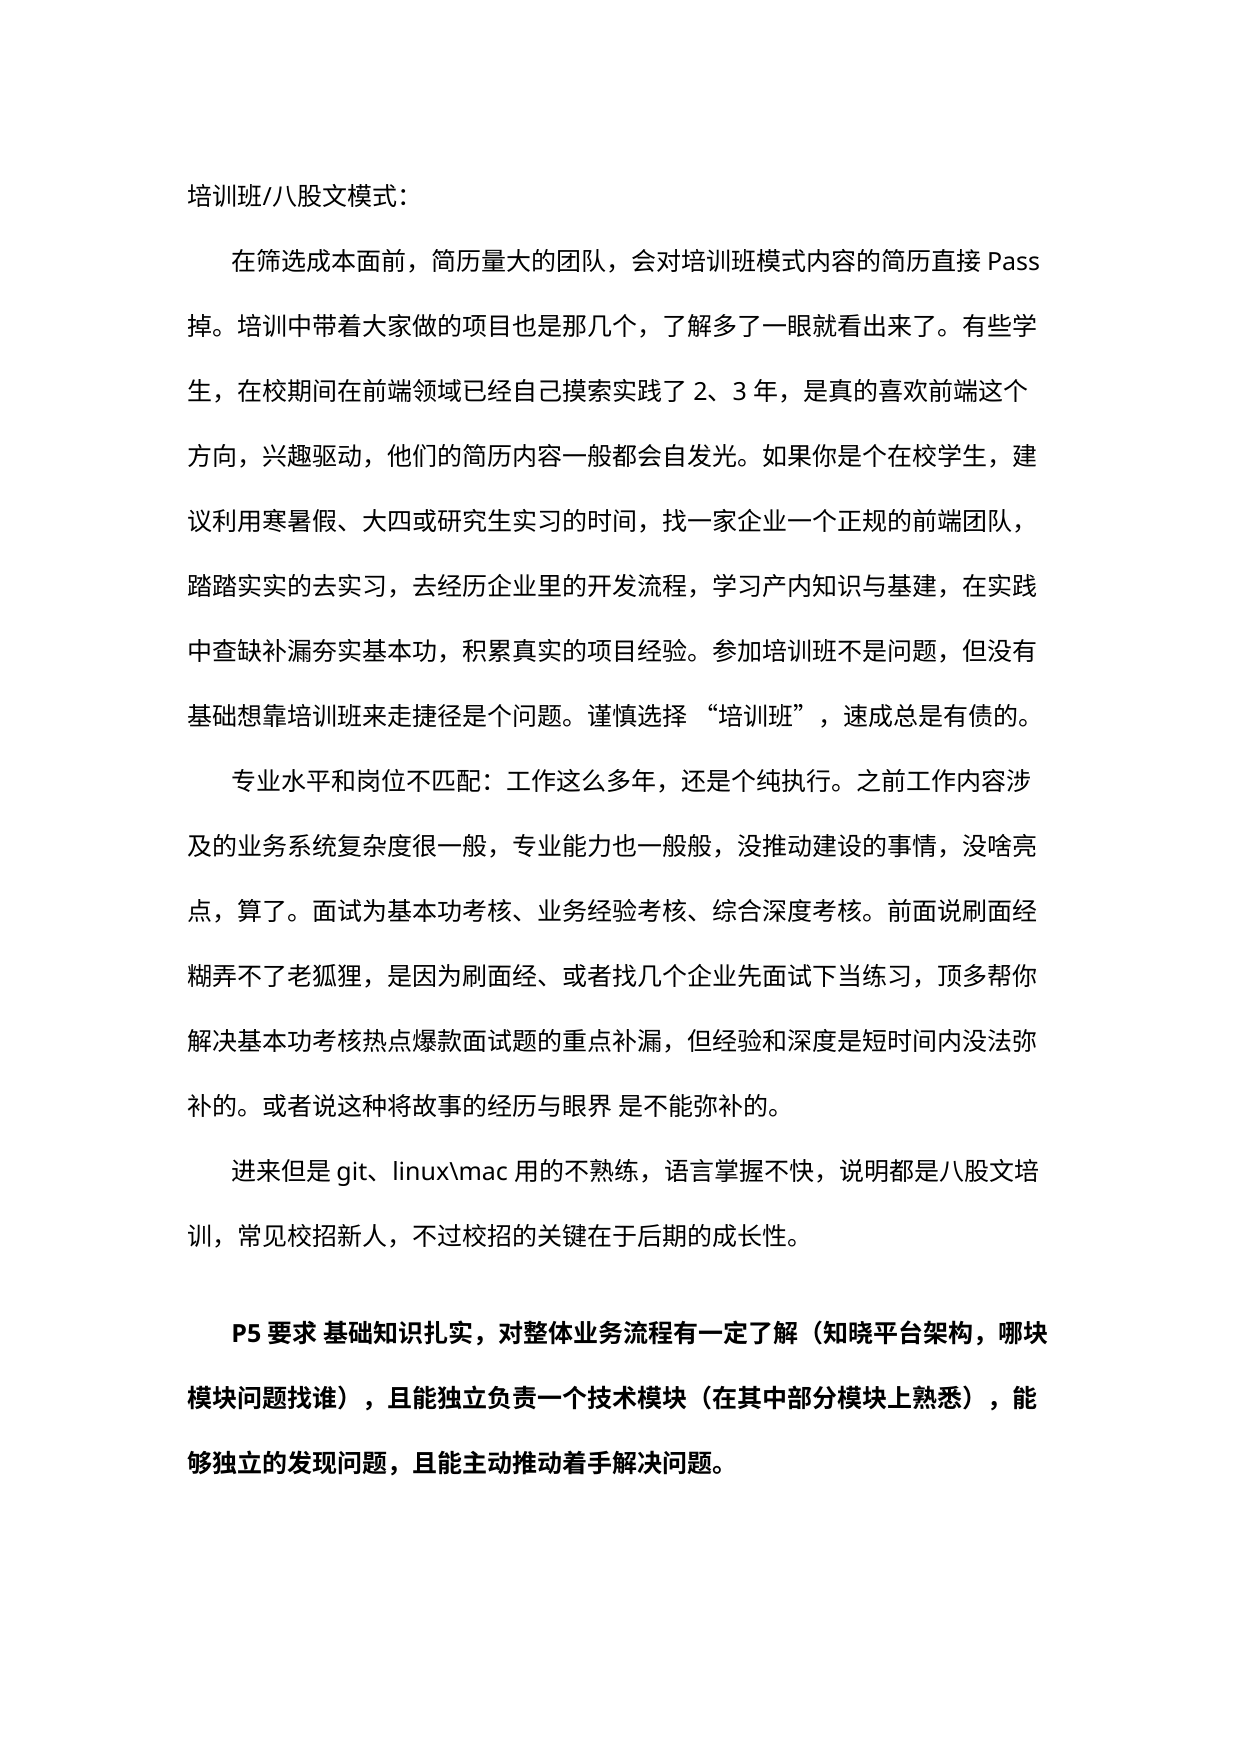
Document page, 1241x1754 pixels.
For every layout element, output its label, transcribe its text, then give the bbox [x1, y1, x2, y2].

text 进来但是git、linux\mac 用的不熟练，语言掌握不快，说明都是八股文培训，常见校招新人，不过校招的关键在于后期的成长性。 [187, 1137, 1053, 1267]
text 专业水平和岗位不匹配：工作这么多年，还是个纯执行。之前工作内容涉及的业务系统复杂度很一般，专业能力也一般般，没推动建设的事情，没啥亮点，算了。面试为基本功考核、业务经验考核、综合深度考核。前面说刷面经糊弄不了老狐狸，是因为刷面经、或者找几个企业先面试下当练习，顶多帮你解决基本功考核热点爆款面试题的重点补漏，但经验和深度是短时间内没法弥补的。或者说这种将故事的经历与眼界 是不能弥补的。 [187, 747, 1053, 1137]
text 在筛选成本面前，简历量大的团队，会对培训班模式内容的简历直接 Pass 掉。培训中带着大家做的项目也是那几个，了解多了一眼就看出来了。有些学生，在校期间在前端领域已经自己摸索实践了 2、3 年，是真的喜欢前端这个方向，兴趣驱动，他们的简历内容一般都会自发光。如果你是个在校学生，建议利用寒暑假、大四或研究生实习的时间，找一家企业一个正规的前端团队，踏踏实实的去实习，去经历企业里的开发流程，学习产内知识与基建，在实践中查缺补漏夯实基本功，积累真实的项目经验。参加培训班不是问题，但没有基础想靠培训班来走捷径是个问题。谨慎选择 “培训班”，速成总是有债的。 [187, 227, 1053, 747]
text P5 要求 基础知识扎实，对整体业务流程有一定了解（知晓平台架构，哪块模块问题找谁），且能独立负责一个技术模块（在其中部分模块上熟悉），能够独立的发现问题，且能主动推动着手解决问题。 [187, 1299, 1053, 1494]
text 培训班/八股文模式： [187, 162, 1053, 227]
